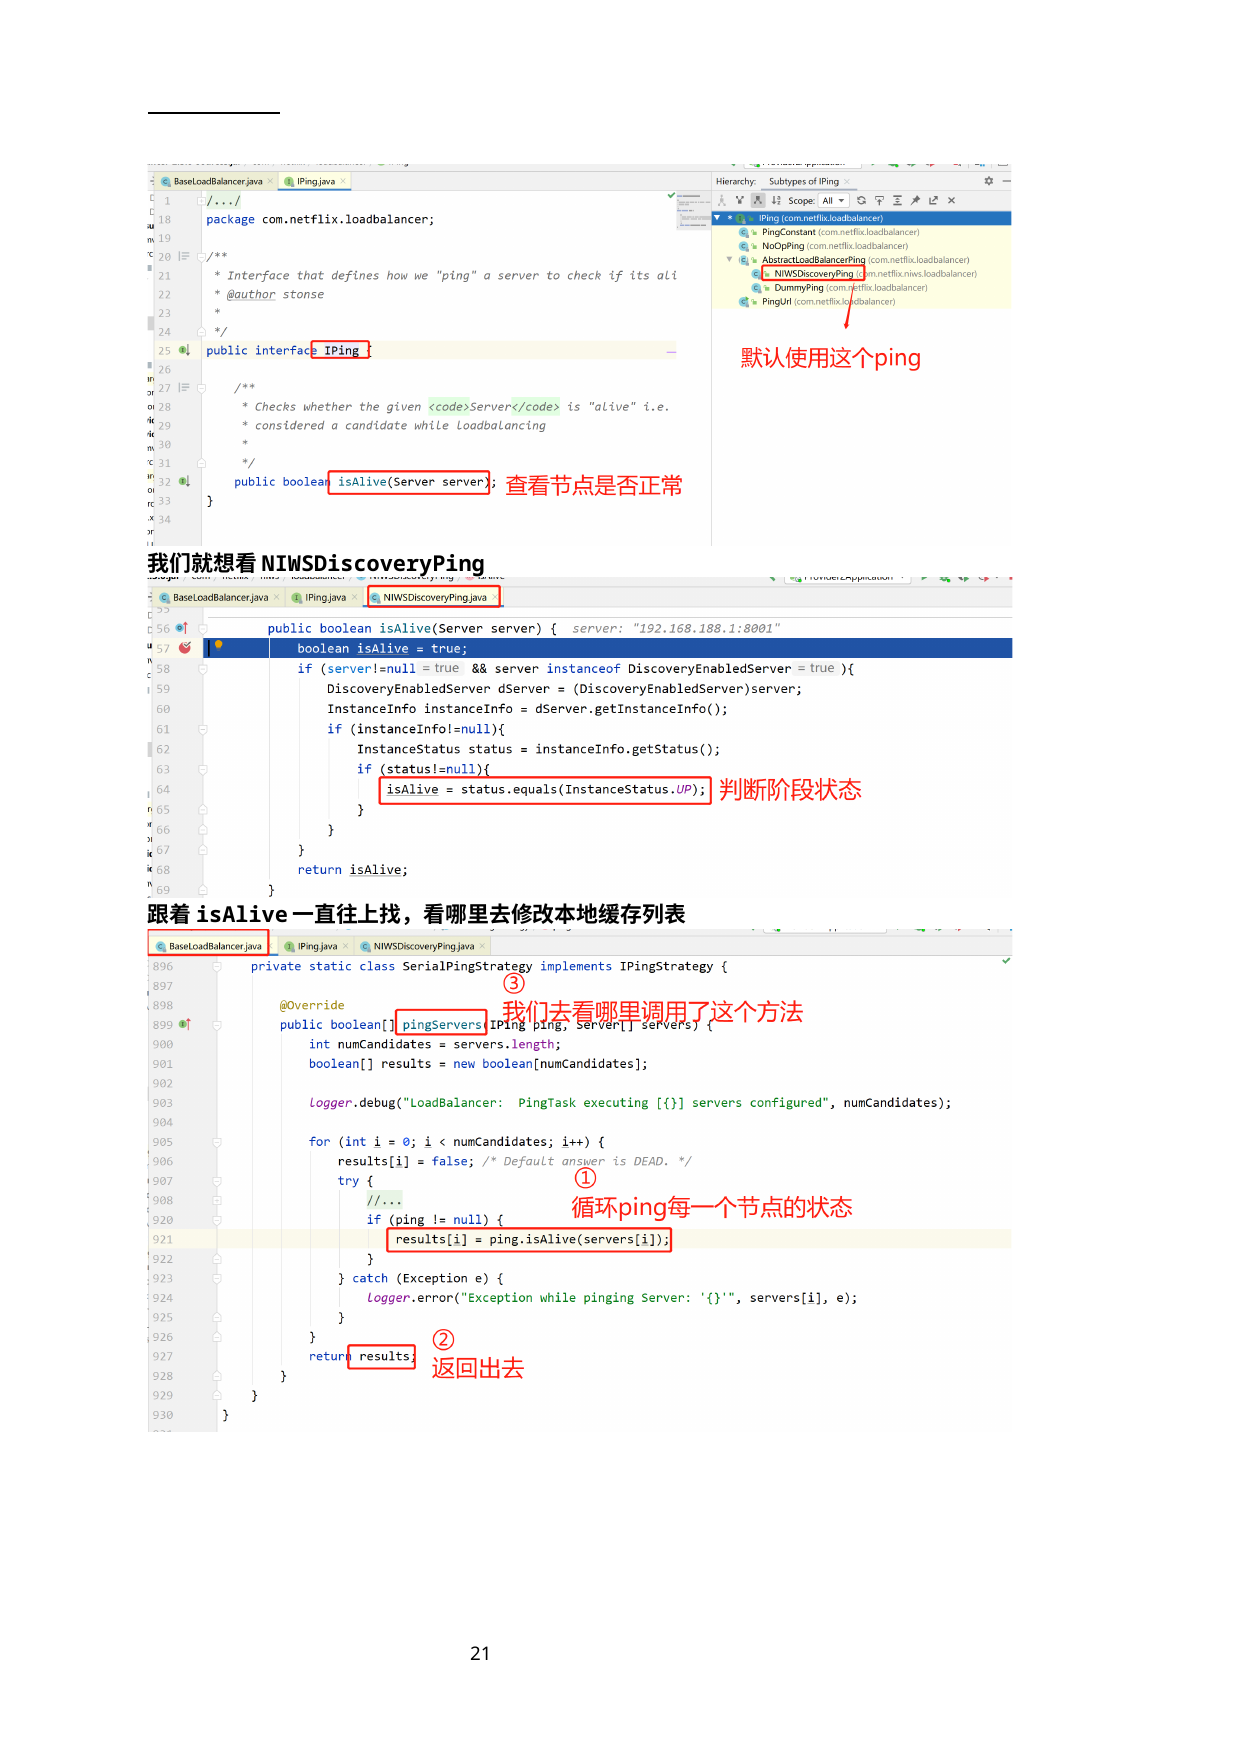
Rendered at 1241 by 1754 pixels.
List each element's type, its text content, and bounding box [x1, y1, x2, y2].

text 跟着isAlive一直往上找，看哪里去修改本地缓存列表 [148, 897, 1093, 929]
picture [147, 577, 1013, 898]
picture [147, 929, 1013, 1432]
text 我们就想看NIWSDiscoveryPing [148, 546, 1093, 578]
picture [147, 164, 1012, 546]
